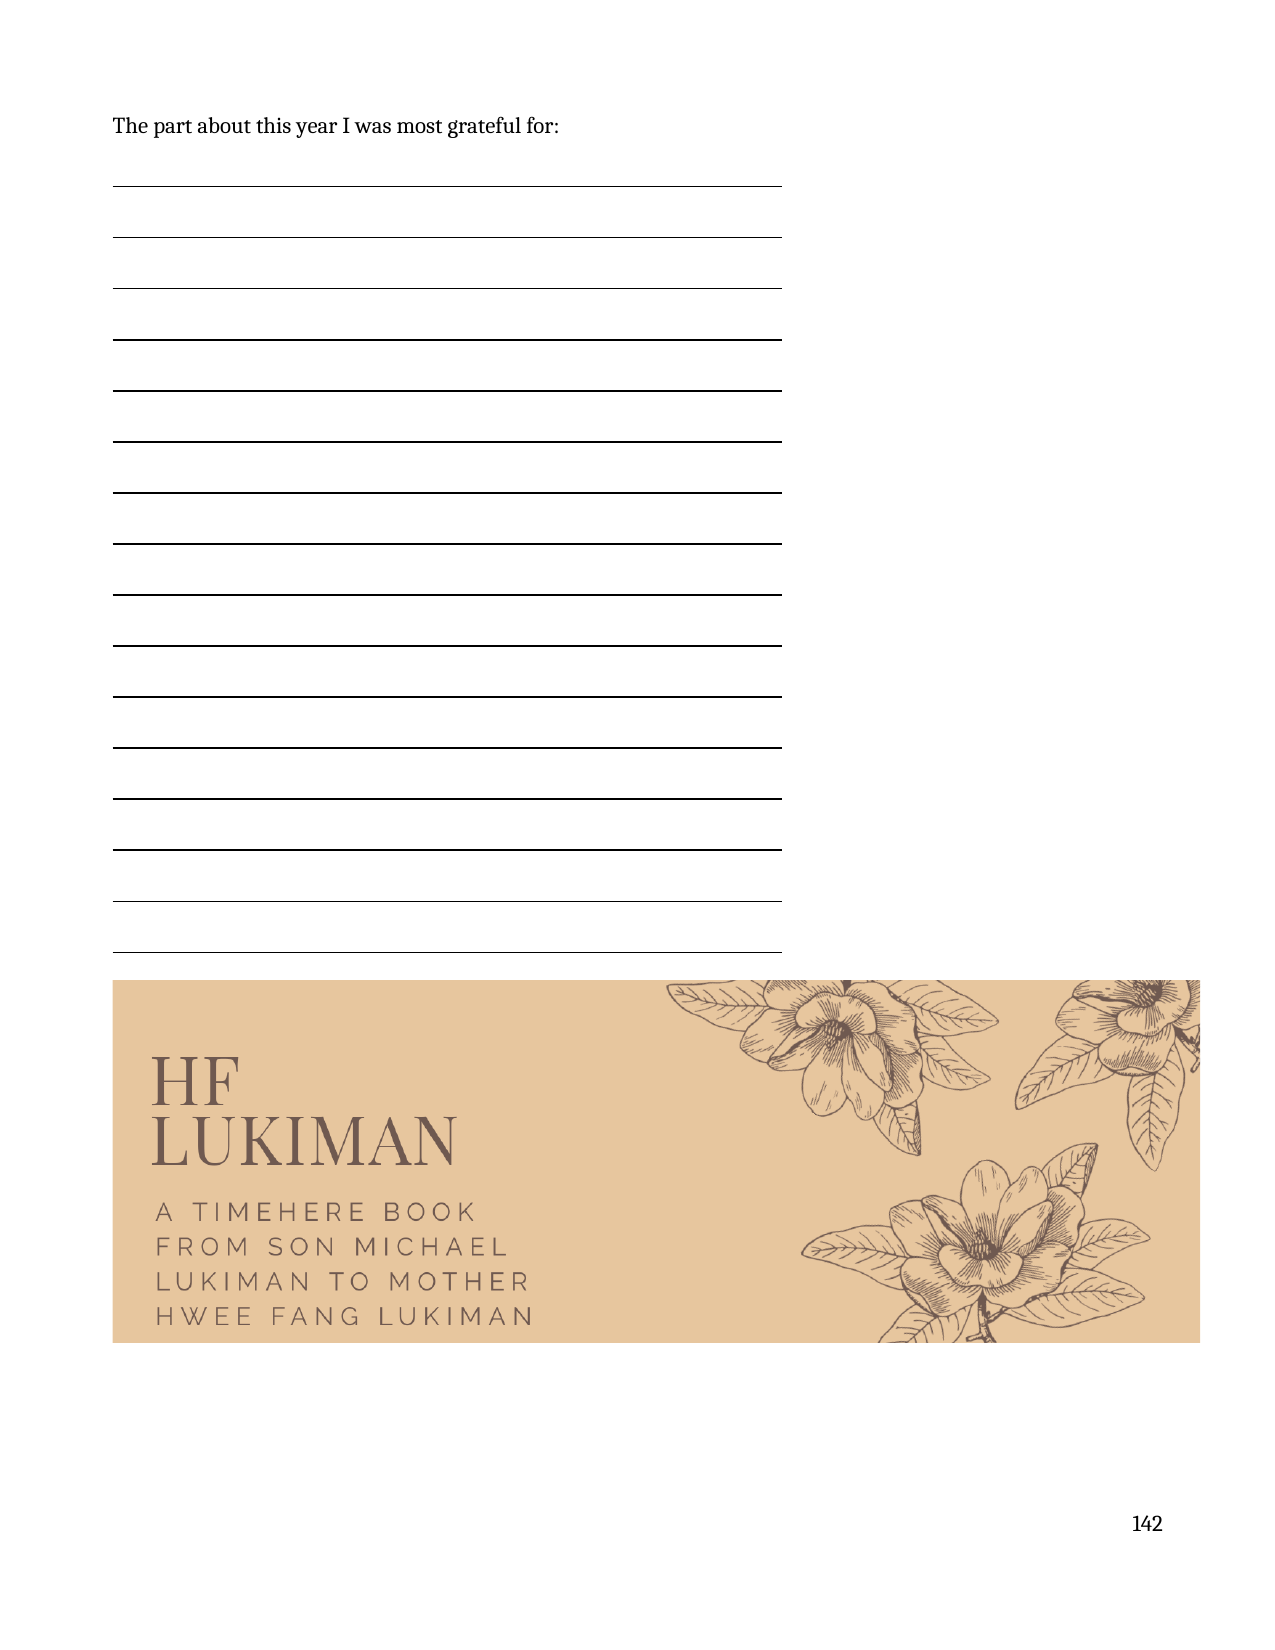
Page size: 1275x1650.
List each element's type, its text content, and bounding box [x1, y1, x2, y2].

picture [112, 980, 1200, 1343]
text The part about this year I was most grateful for: [112, 112, 1162, 139]
